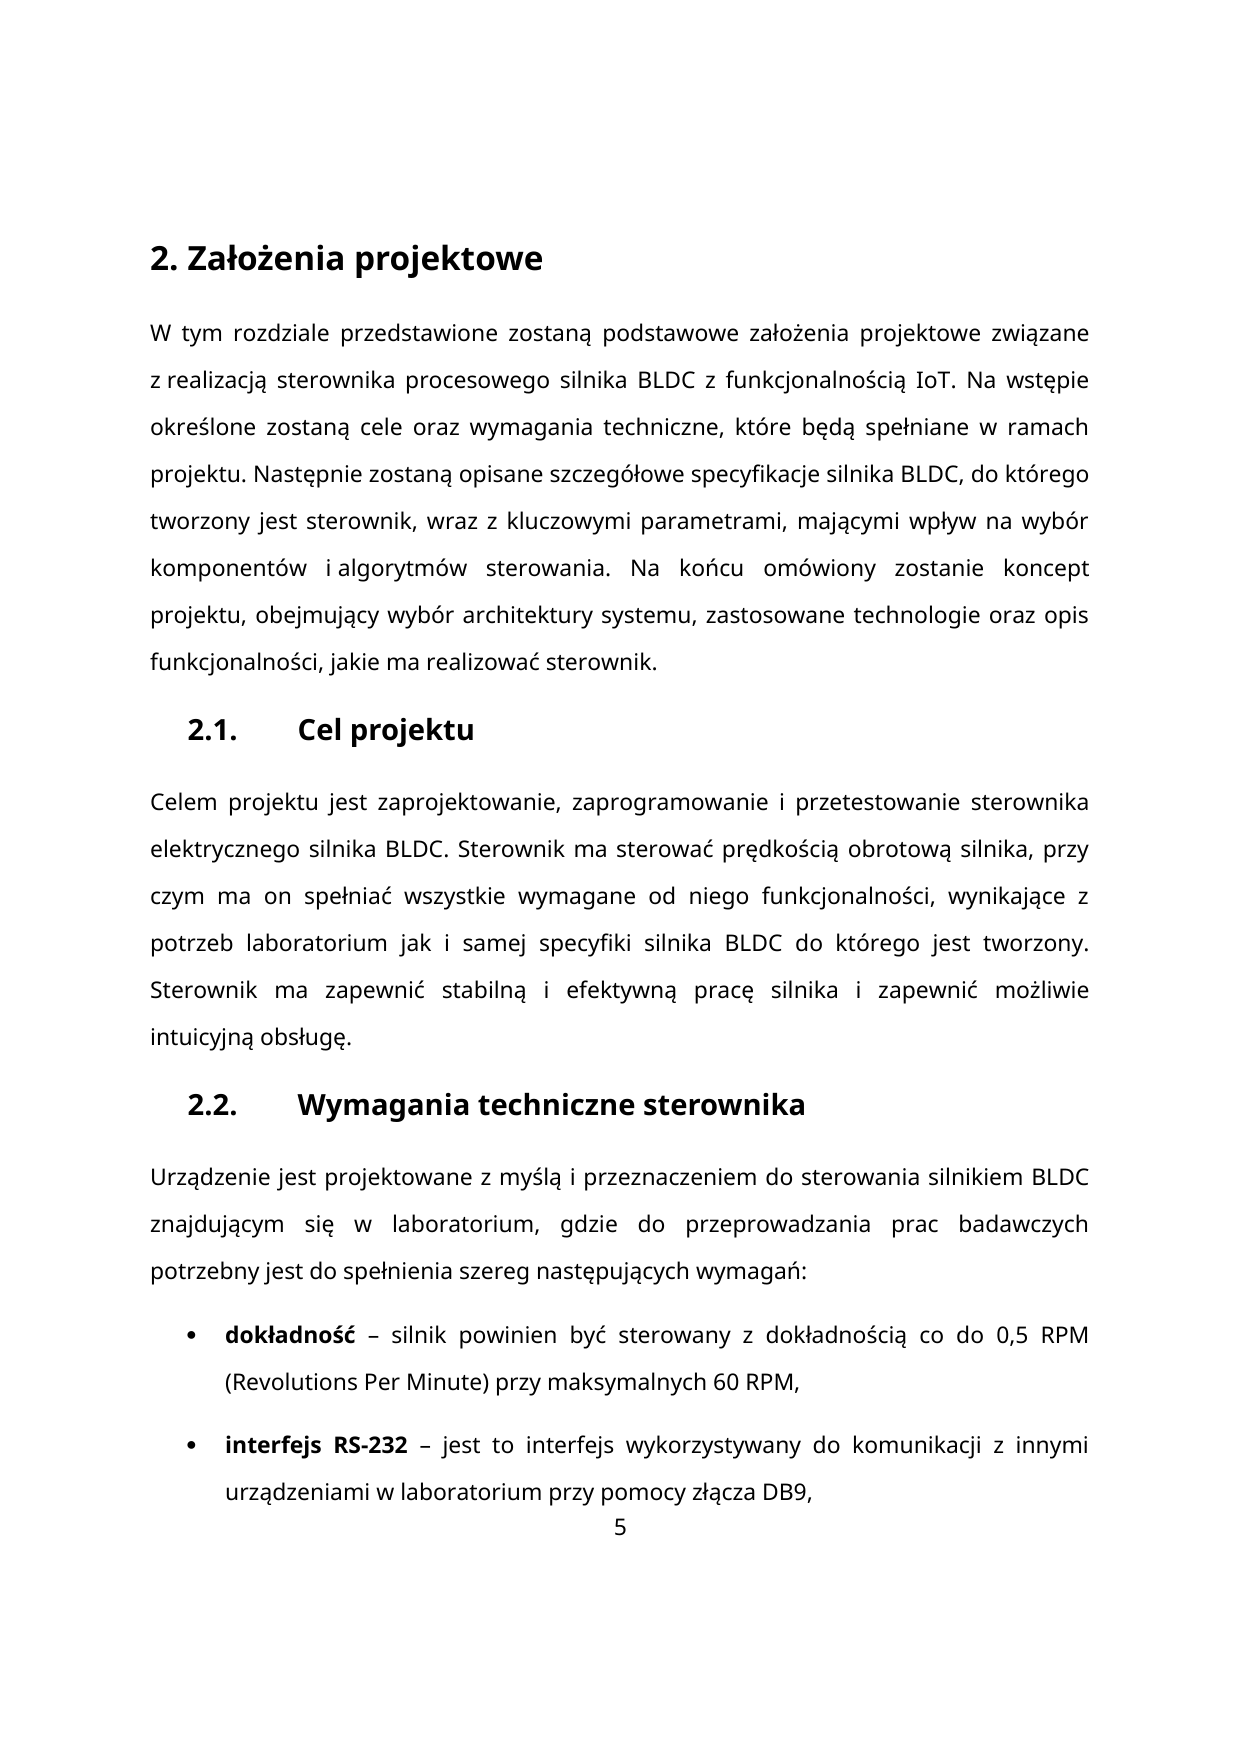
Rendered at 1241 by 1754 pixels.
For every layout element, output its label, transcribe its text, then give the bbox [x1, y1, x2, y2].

text Urządzenie jest projektowane z myślą i przeznaczeniem do sterowania silnikiem BLDC znajdującym się w laboratorium, gdzie do przeprowadzania prac badawczych potrzebny jest do spełnienia szereg następujących wymagań: [150, 1161, 1090, 1286]
list interfejs RS-232 – jest to interfejs wykorzystywany do komunikacji z innymi urządzeniami w laboratorium przy pomocy złącza DB9, [187, 1429, 1090, 1507]
text W tym rozdziale przedstawione zostaną podstawowe założenia projektowe związane z realizacją sterownika procesowego silnika BLDC z funkcjonalnością IoT. Na wstępie określone zostaną cele oraz wymagania techniczne, które będą spełniane w ramach projektu. Następnie zostaną opisane szczegółowe specyfikacje silnika BLDC, do którego tworzony jest sterownik, wraz z kluczowymi parametrami, mającymi wpływ na wybór komponentów i algorytmów sterowania. Na końcu omówiony zostanie koncept projektu, obejmujący wybór architektury systemu, zastosowane technologie oraz opis funkcjonalności, jakie ma realizować sterownik. [150, 317, 1090, 677]
subtitle Cel projektu [187, 709, 1090, 749]
subtitle Wymagania techniczne sterownika [187, 1084, 1090, 1124]
text Celem projektu jest zaprojektowanie, zaprogramowanie i przetestowanie sterownika elektrycznego silnika BLDC. Sterownik ma sterować prędkością obrotową silnika, przy czym ma on spełniać wszystkie wymagane od niego funkcjonalności, wynikające z potrzeb laboratorium jak i samej specyfiki silnika BLDC do którego jest tworzony. Sterownik ma zapewnić stabilną i efektywną pracę silnika i zapewnić możliwie intuicyjną obsługę. [150, 786, 1090, 1052]
subtitle Założenia projektowe [150, 234, 1090, 280]
list dokładność – silnik powinien być sterowany z dokładnością co do 0,5 RPM (Revolutions Per Minute) przy maksymalnych 60 RPM, [187, 1318, 1090, 1397]
